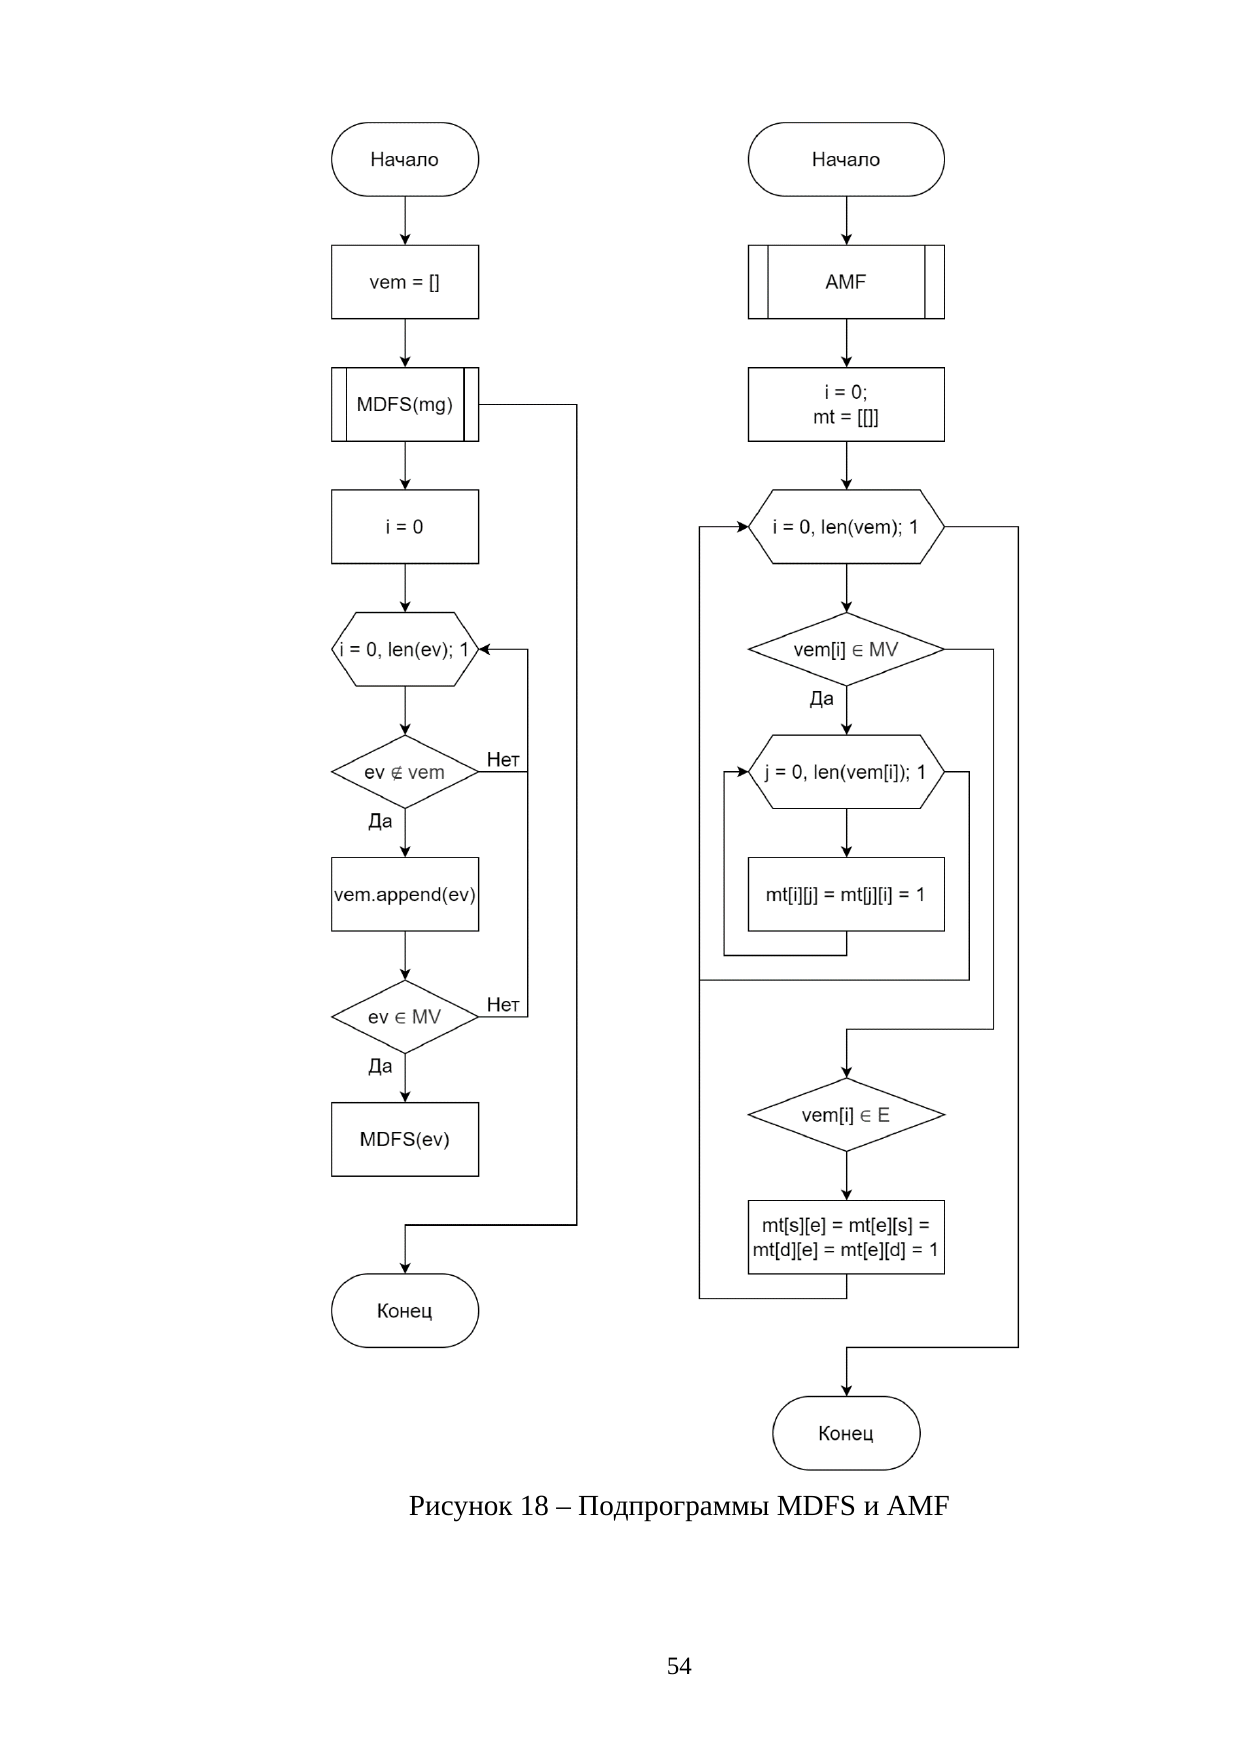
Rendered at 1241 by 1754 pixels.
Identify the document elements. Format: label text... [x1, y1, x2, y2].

picture [327, 118, 1032, 1474]
text Рисунок 18 – Подпрограммы MDFS и AMF [177, 1488, 1181, 1521]
